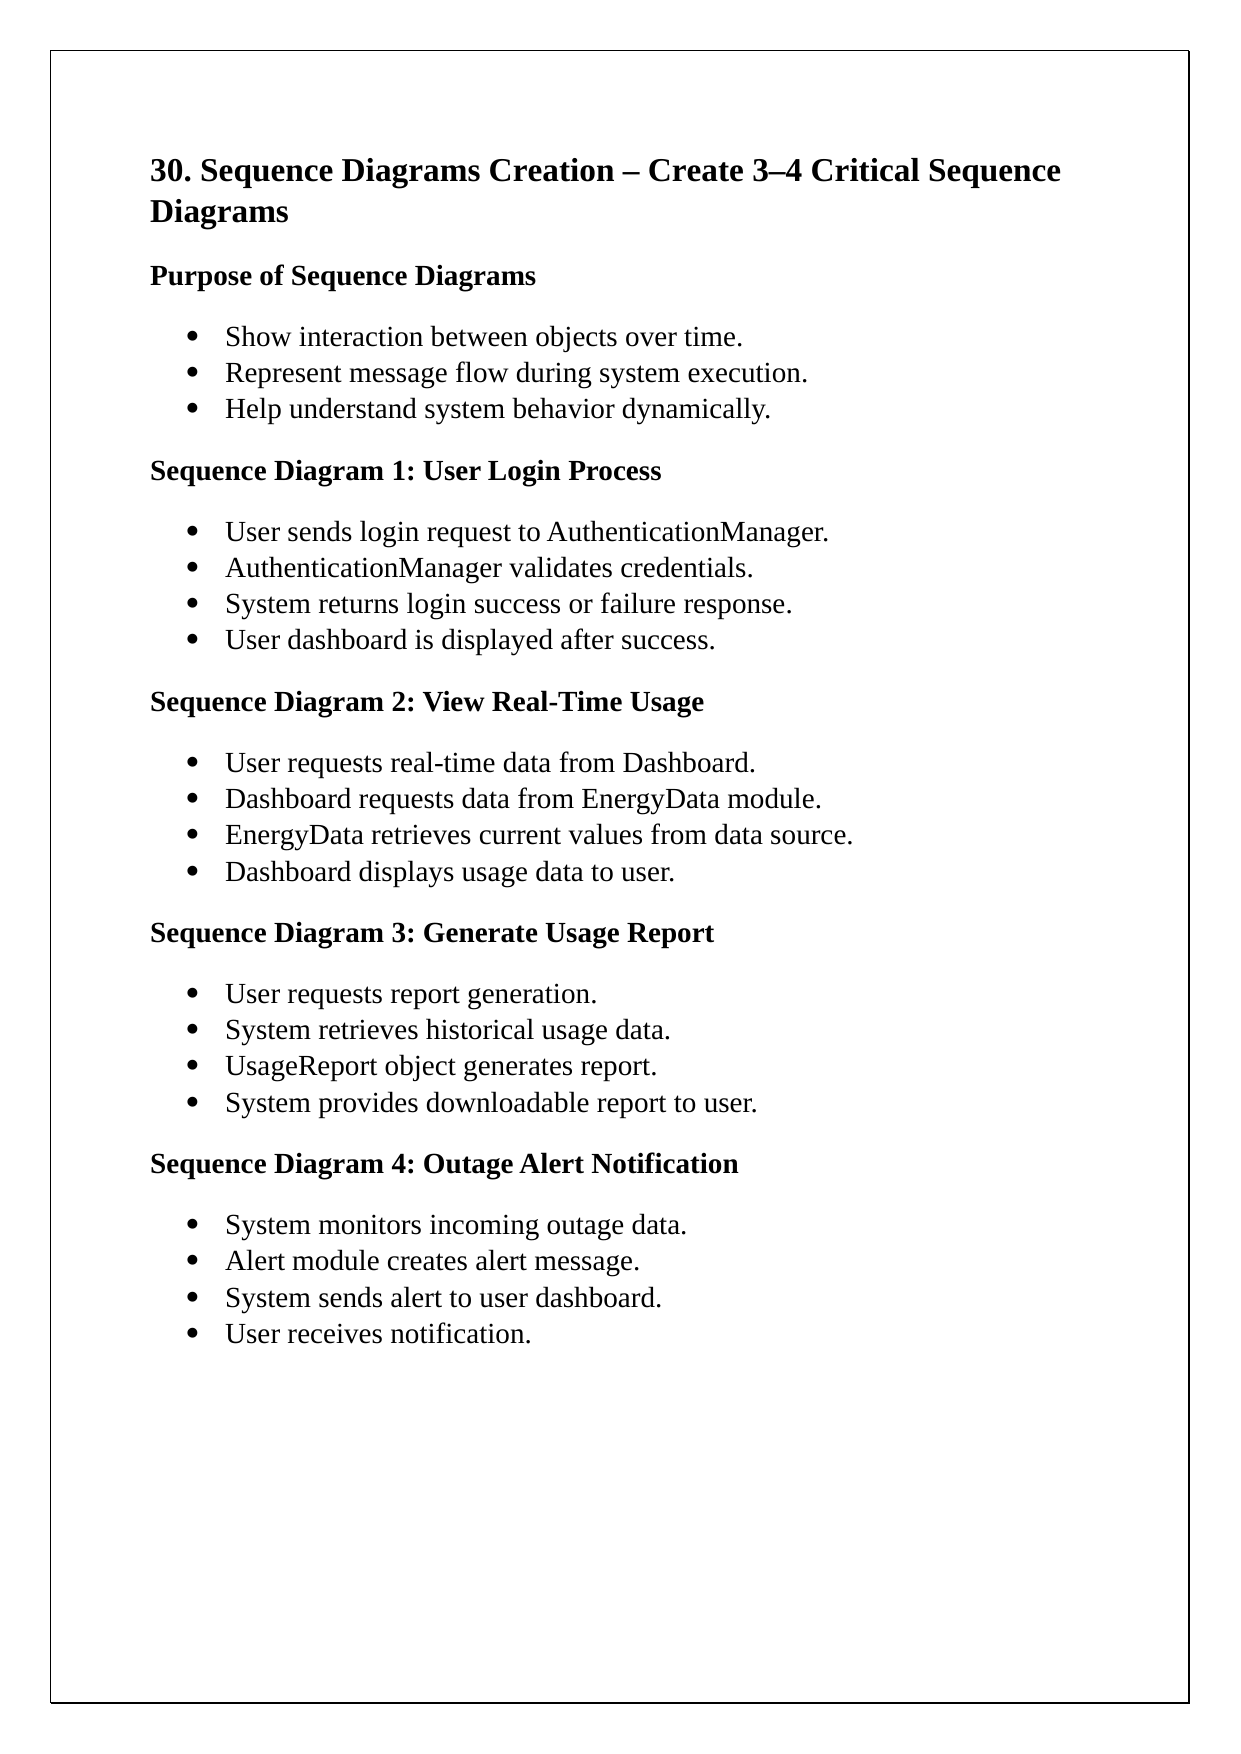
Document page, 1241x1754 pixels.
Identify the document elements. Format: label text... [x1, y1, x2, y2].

list Represent message flow during system execution. [187, 355, 1089, 389]
list Show interaction between objects over time. [187, 319, 1089, 352]
text Purpose of Sequence Diagrams [150, 258, 1089, 291]
list User dashboard is displayed after success. [187, 622, 1089, 656]
subtitle Sequence Diagram 4: Outage Alert Notification [150, 1146, 1089, 1179]
subtitle Sequence Diagram 3: Generate Usage Report [150, 915, 1089, 948]
list User receives notification. [187, 1316, 1089, 1349]
list Dashboard displays usage data to user. [187, 854, 1089, 887]
list System monitors incoming outage data. [187, 1207, 1089, 1241]
list System provides downloadable report to user. [187, 1085, 1089, 1118]
list System sends alert to user dashboard. [187, 1280, 1089, 1313]
list System retrieves historical usage data. [187, 1012, 1089, 1046]
list UsageReport object generates report. [187, 1048, 1089, 1082]
subtitle Sequence Diagram 2: View Real-Time Usage [150, 684, 1089, 717]
list Alert module creates alert message. [187, 1243, 1089, 1277]
list User sends login request to AuthenticationManager. [187, 514, 1089, 547]
list System returns login success or failure response. [187, 586, 1089, 620]
list Dashboard requests data from EnergyData module. [187, 781, 1089, 815]
list AuthenticationManager validates credentials. [187, 550, 1089, 584]
subtitle Sequence Diagram 1: User Login Process [150, 453, 1089, 486]
list User requests report generation. [187, 976, 1089, 1010]
list User requests real-time data from Dashboard. [187, 745, 1089, 778]
list Help understand system behavior dynamically. [187, 391, 1089, 425]
text 30. Sequence Diagrams Creation – Create 3–4 Critical Sequence Diagrams [150, 150, 1089, 230]
list EnergyData retrieves current values from data source. [187, 817, 1089, 851]
